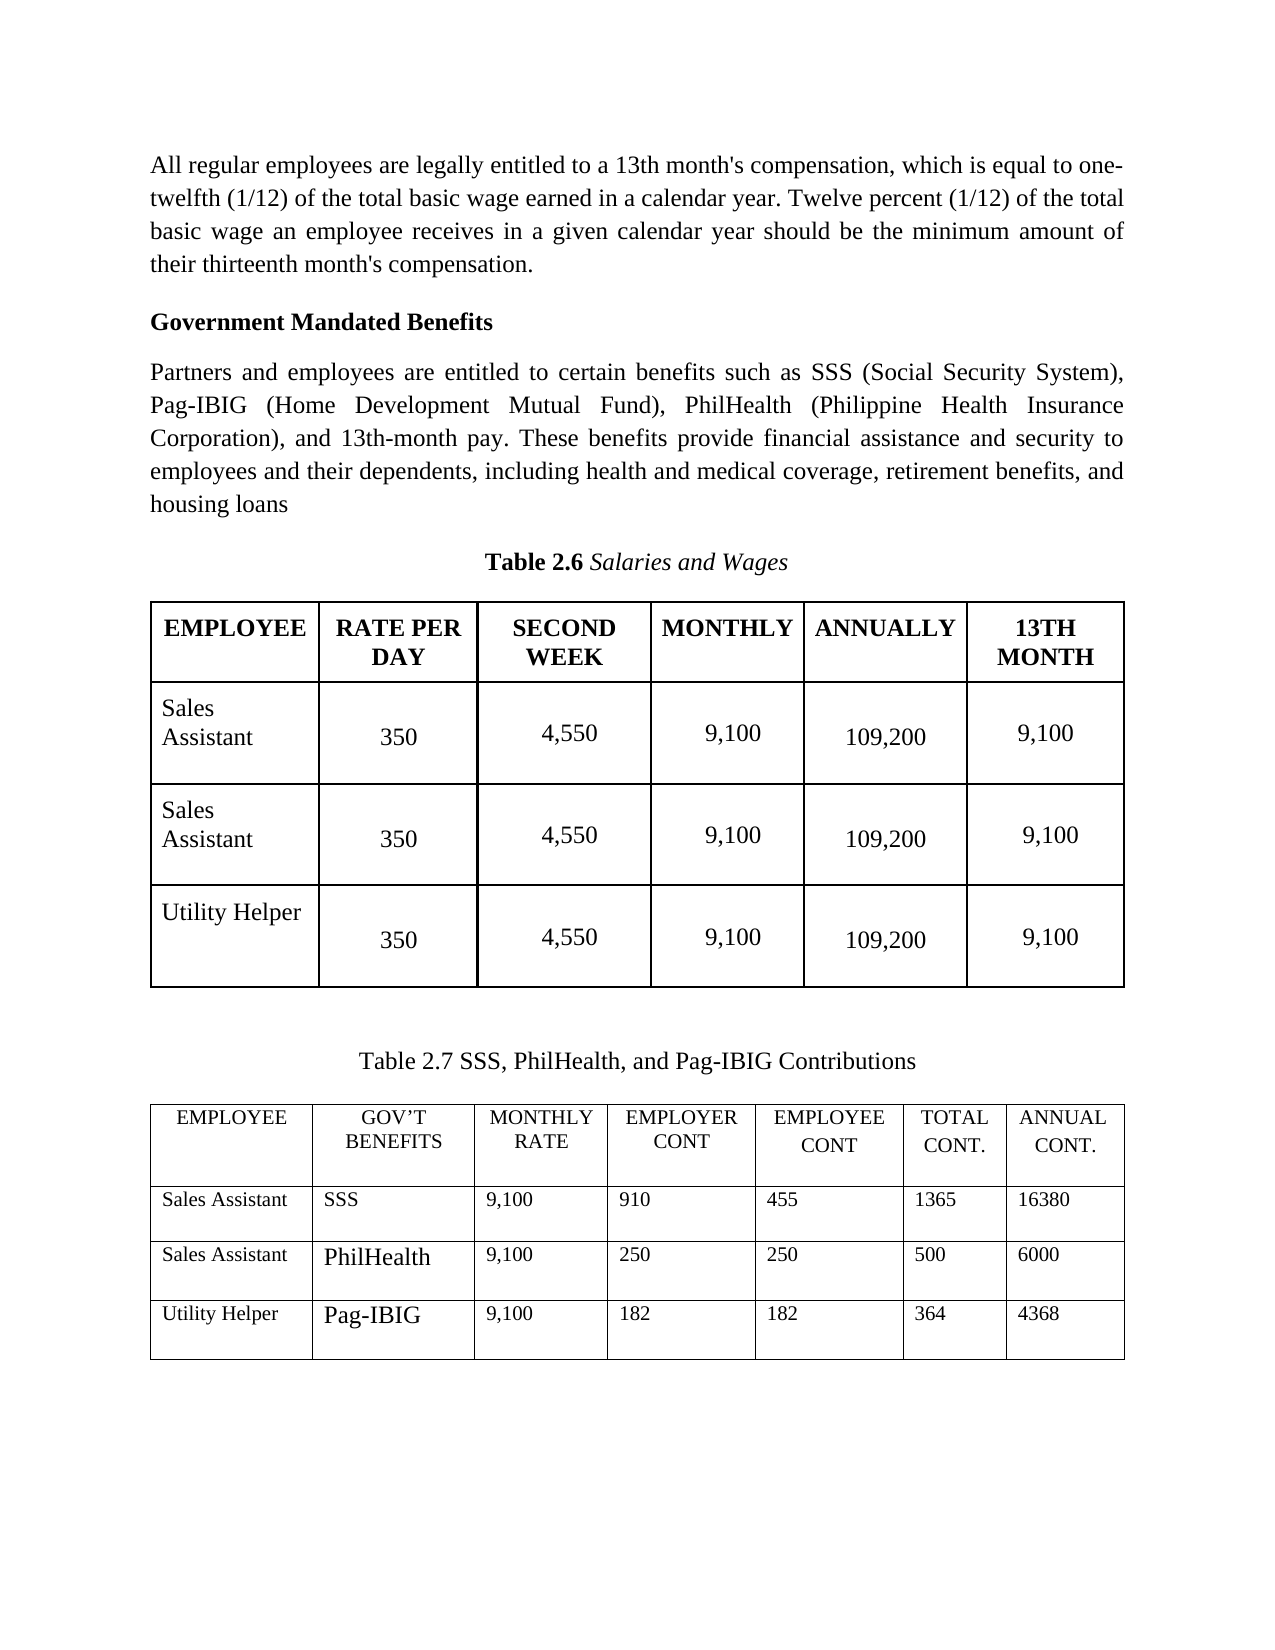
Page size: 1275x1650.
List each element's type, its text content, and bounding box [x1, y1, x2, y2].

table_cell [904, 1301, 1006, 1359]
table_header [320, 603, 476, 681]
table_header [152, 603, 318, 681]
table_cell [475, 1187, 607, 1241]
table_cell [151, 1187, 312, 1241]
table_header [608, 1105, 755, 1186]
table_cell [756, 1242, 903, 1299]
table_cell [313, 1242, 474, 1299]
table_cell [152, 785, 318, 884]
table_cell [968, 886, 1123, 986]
text Table 2.6 Salaries and Wages [150, 547, 1125, 576]
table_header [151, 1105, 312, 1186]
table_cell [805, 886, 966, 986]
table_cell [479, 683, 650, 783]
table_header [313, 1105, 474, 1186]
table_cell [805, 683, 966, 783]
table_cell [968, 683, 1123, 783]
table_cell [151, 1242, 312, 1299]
text Partners and employees are entitled to certain benefits such as SSS (Social Security System), Pag-IBIG (Home Development Mutual Fund), PhilHealth (Philippine Health Insurance Corporation), and 13th-month pay. These benefits provide financial assistance and security to employees and their dependents, including health and medical coverage, retirement benefits, and housing loans [150, 357, 1125, 518]
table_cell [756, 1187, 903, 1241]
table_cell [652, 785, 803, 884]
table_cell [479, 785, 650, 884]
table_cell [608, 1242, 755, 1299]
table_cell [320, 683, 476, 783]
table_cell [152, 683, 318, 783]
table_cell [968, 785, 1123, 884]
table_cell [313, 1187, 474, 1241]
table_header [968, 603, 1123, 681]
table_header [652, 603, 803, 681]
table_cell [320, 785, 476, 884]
text All regular employees are legally entitled to a 13th month's compensation, which is equal to one-twelfth (1/12) of the total basic wage earned in a calendar year. Twelve percent (1/12) of the total basic wage an employee receives in a given calendar year should be the minimum amount of their thirteenth month's compensation. [150, 150, 1125, 278]
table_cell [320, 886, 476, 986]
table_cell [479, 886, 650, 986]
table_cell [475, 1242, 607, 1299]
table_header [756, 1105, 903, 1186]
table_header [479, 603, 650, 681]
text Government Mandated Benefits [150, 307, 1125, 336]
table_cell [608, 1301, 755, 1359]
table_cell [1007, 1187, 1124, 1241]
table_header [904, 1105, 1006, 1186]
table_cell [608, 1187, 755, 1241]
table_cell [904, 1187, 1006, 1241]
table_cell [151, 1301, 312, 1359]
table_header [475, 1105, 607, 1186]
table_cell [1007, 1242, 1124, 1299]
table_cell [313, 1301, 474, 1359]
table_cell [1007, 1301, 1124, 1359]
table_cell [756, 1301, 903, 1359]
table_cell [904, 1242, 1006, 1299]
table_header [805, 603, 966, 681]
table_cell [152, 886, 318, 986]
text Table 2.7 SSS, PhilHealth, and Pag-IBIG Contributions [150, 1046, 1125, 1075]
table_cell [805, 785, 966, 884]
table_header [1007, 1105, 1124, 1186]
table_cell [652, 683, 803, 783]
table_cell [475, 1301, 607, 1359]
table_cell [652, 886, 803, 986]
